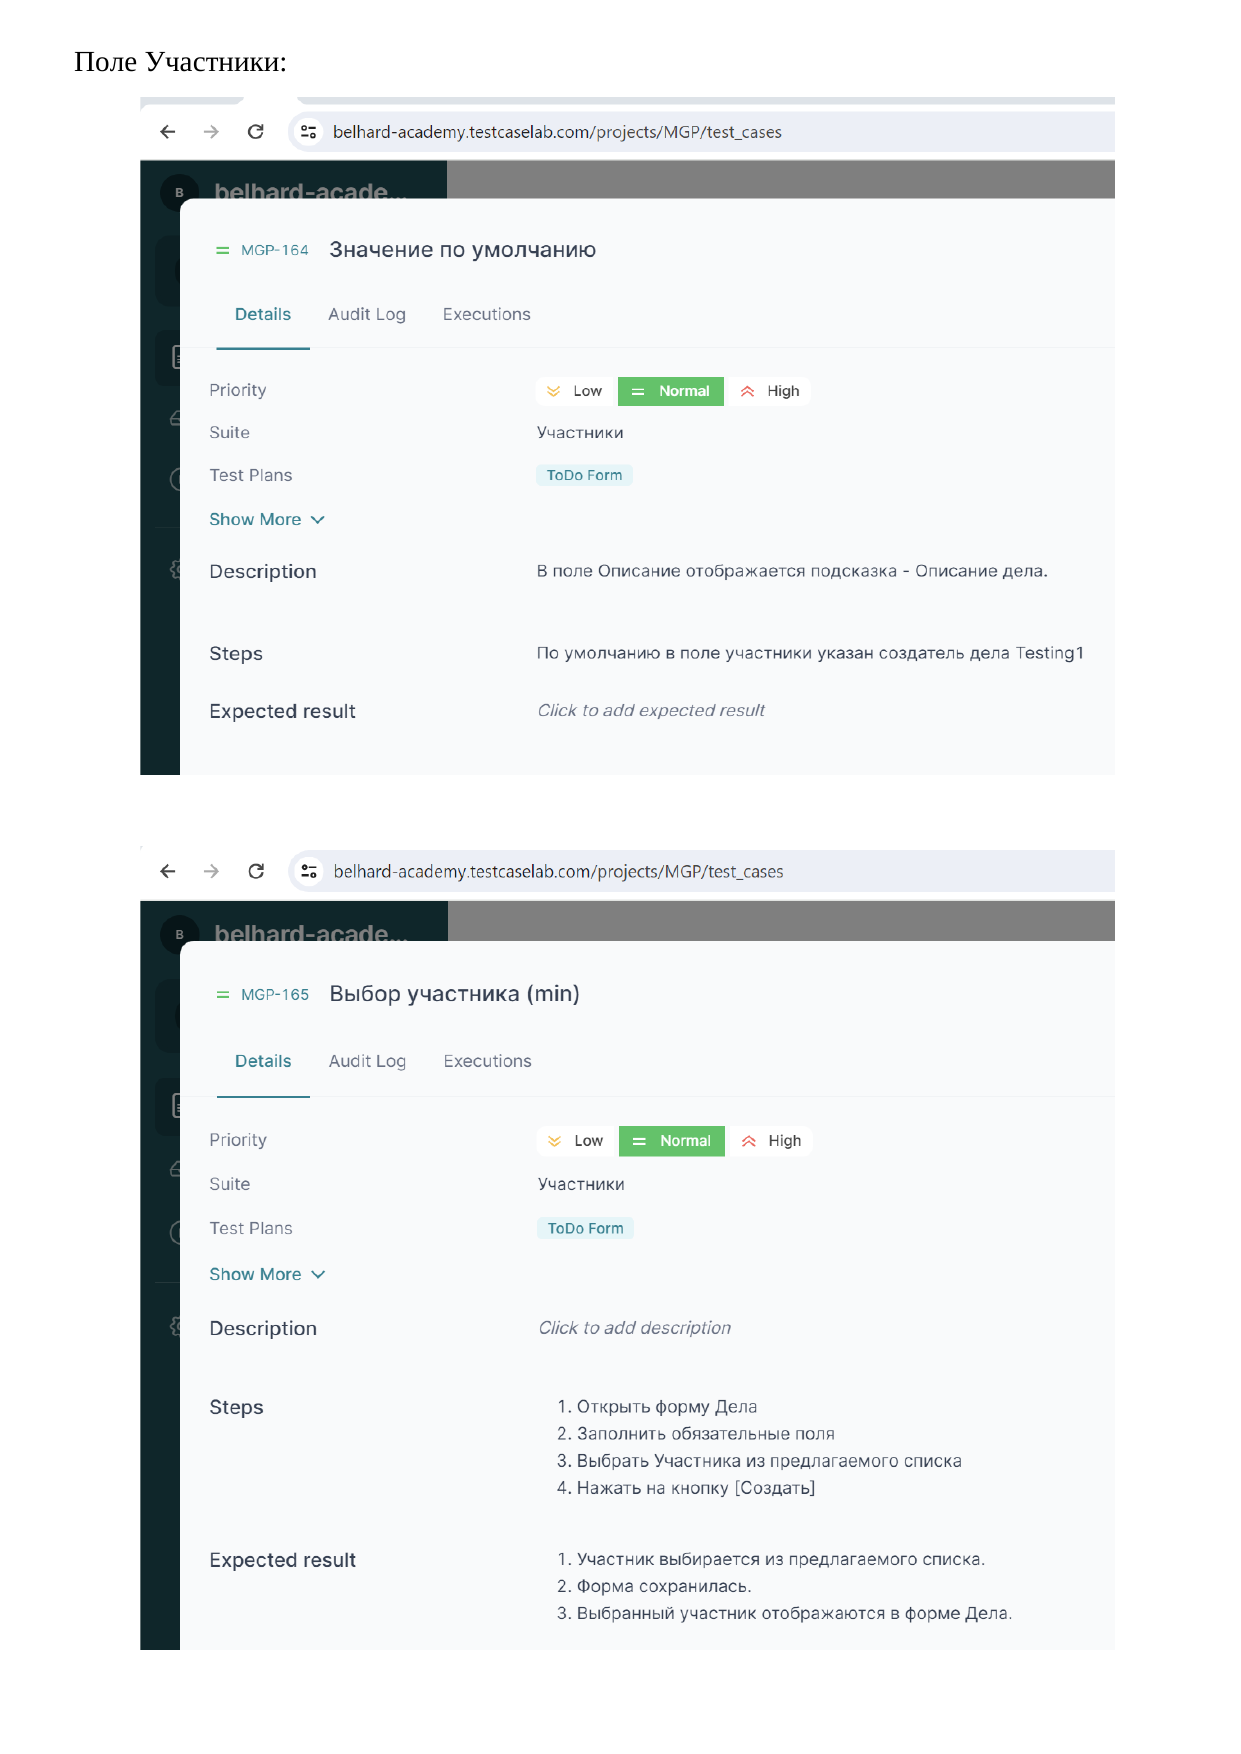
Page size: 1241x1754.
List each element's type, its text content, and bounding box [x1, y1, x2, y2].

picture [140, 846, 1115, 1650]
text Поле Участники: [74, 44, 1181, 78]
picture [140, 97, 1115, 775]
